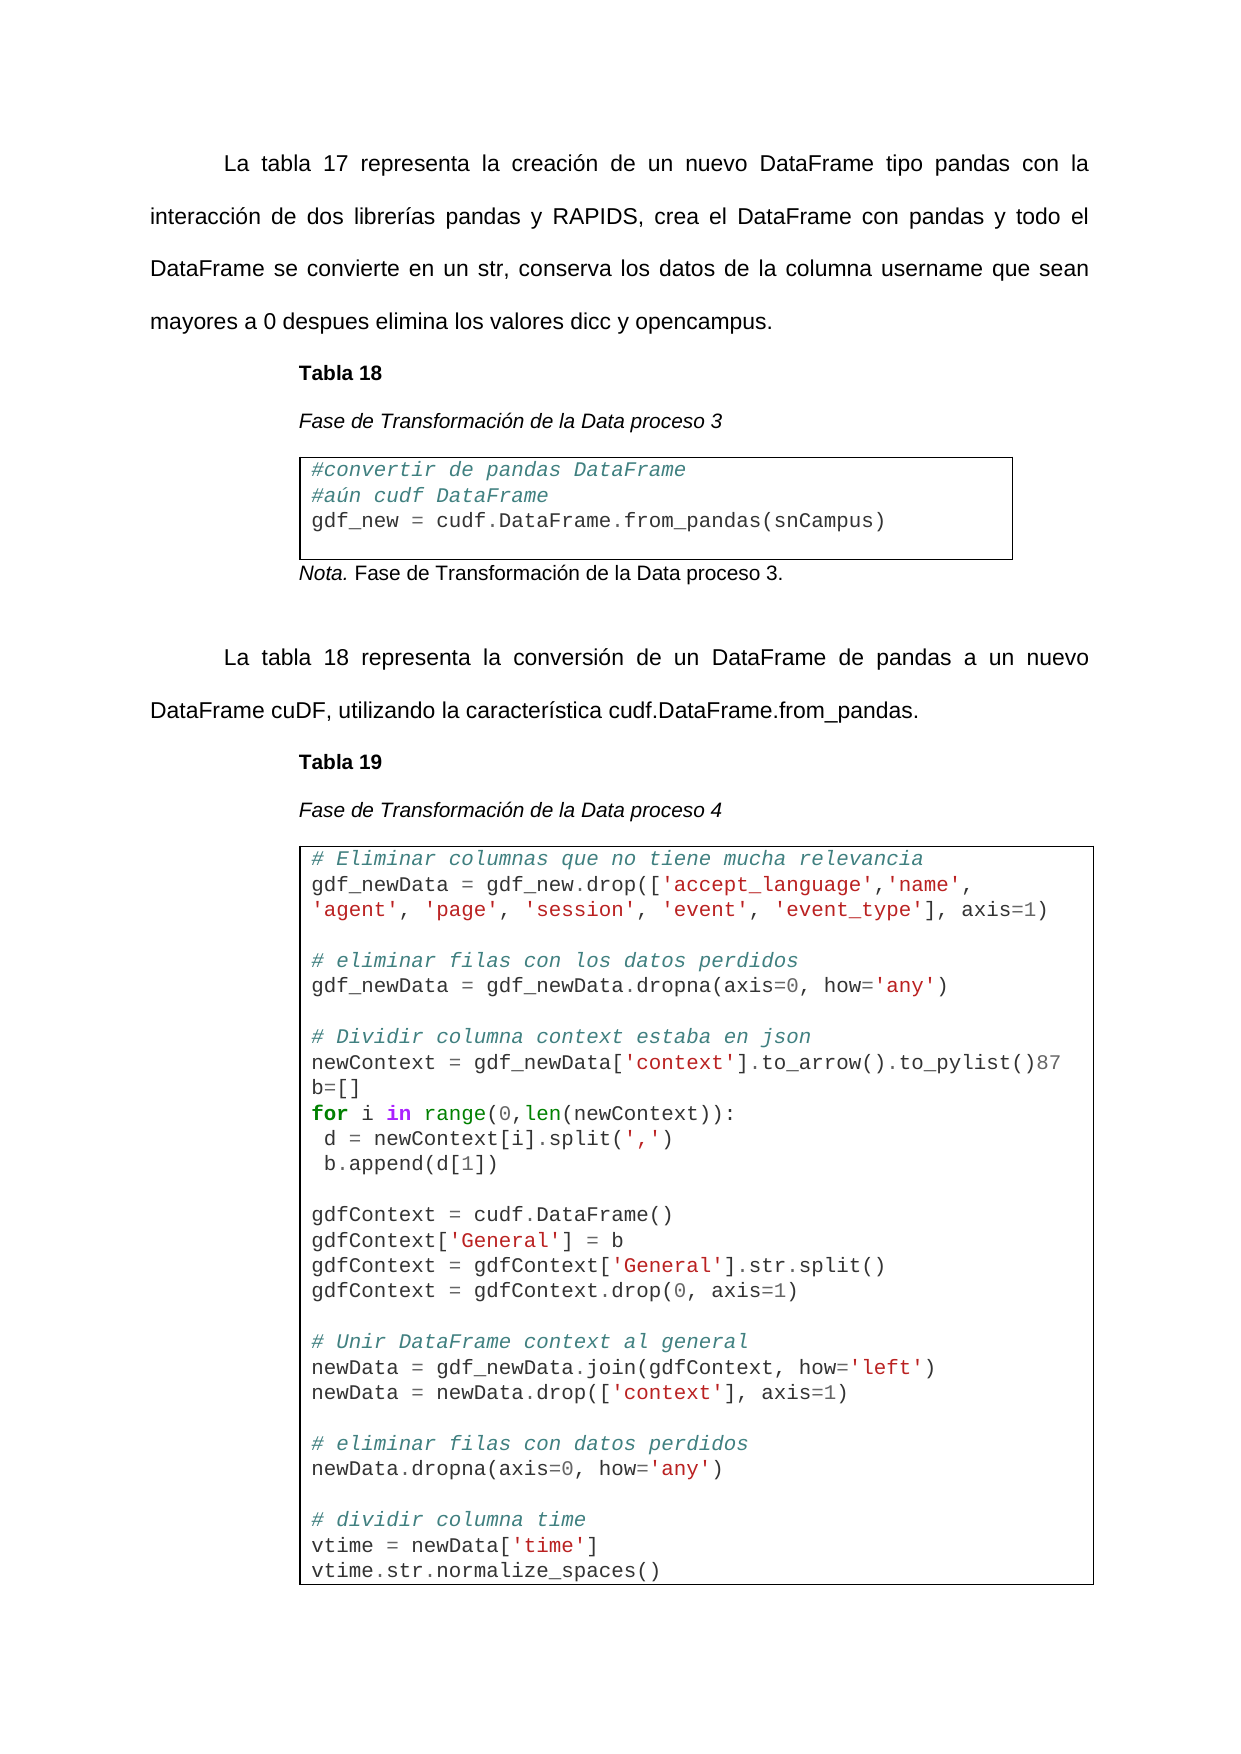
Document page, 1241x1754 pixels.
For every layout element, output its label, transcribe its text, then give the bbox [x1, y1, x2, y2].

text La tabla 18 representa la conversión de un DataFrame de pandas a un nuevo DataFrame cuDF, utilizando la característica cudf.DataFrame.from_pandas. [150, 644, 1090, 723]
text Fase de Transformación de la Data proceso 4 [299, 798, 1090, 822]
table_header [301, 847, 1093, 1584]
table_header #convertir de pandas DataFrame #aún cudf DataFrame gdf_new = cudf.DataFrame.from_pandas(snCampus) [301, 458, 1012, 559]
text La tabla 17 representa la creación de un nuevo DataFrame tipo pandas con la interacción de dos librerías pandas y RAPIDS, crea el DataFrame con pandas y todo el DataFrame se convierte en un str, conserva los datos de la columna username que sean mayores a 0 despues elimina los valores dicc y opencampus. [150, 150, 1090, 334]
text Fase de Transformación de la Data proceso 3 [299, 409, 1090, 433]
list Tabla 19 [299, 750, 925, 774]
list Nota. Fase de Transformación de la Data proceso 3. [299, 560, 925, 584]
list Tabla 18 [299, 361, 1090, 385]
